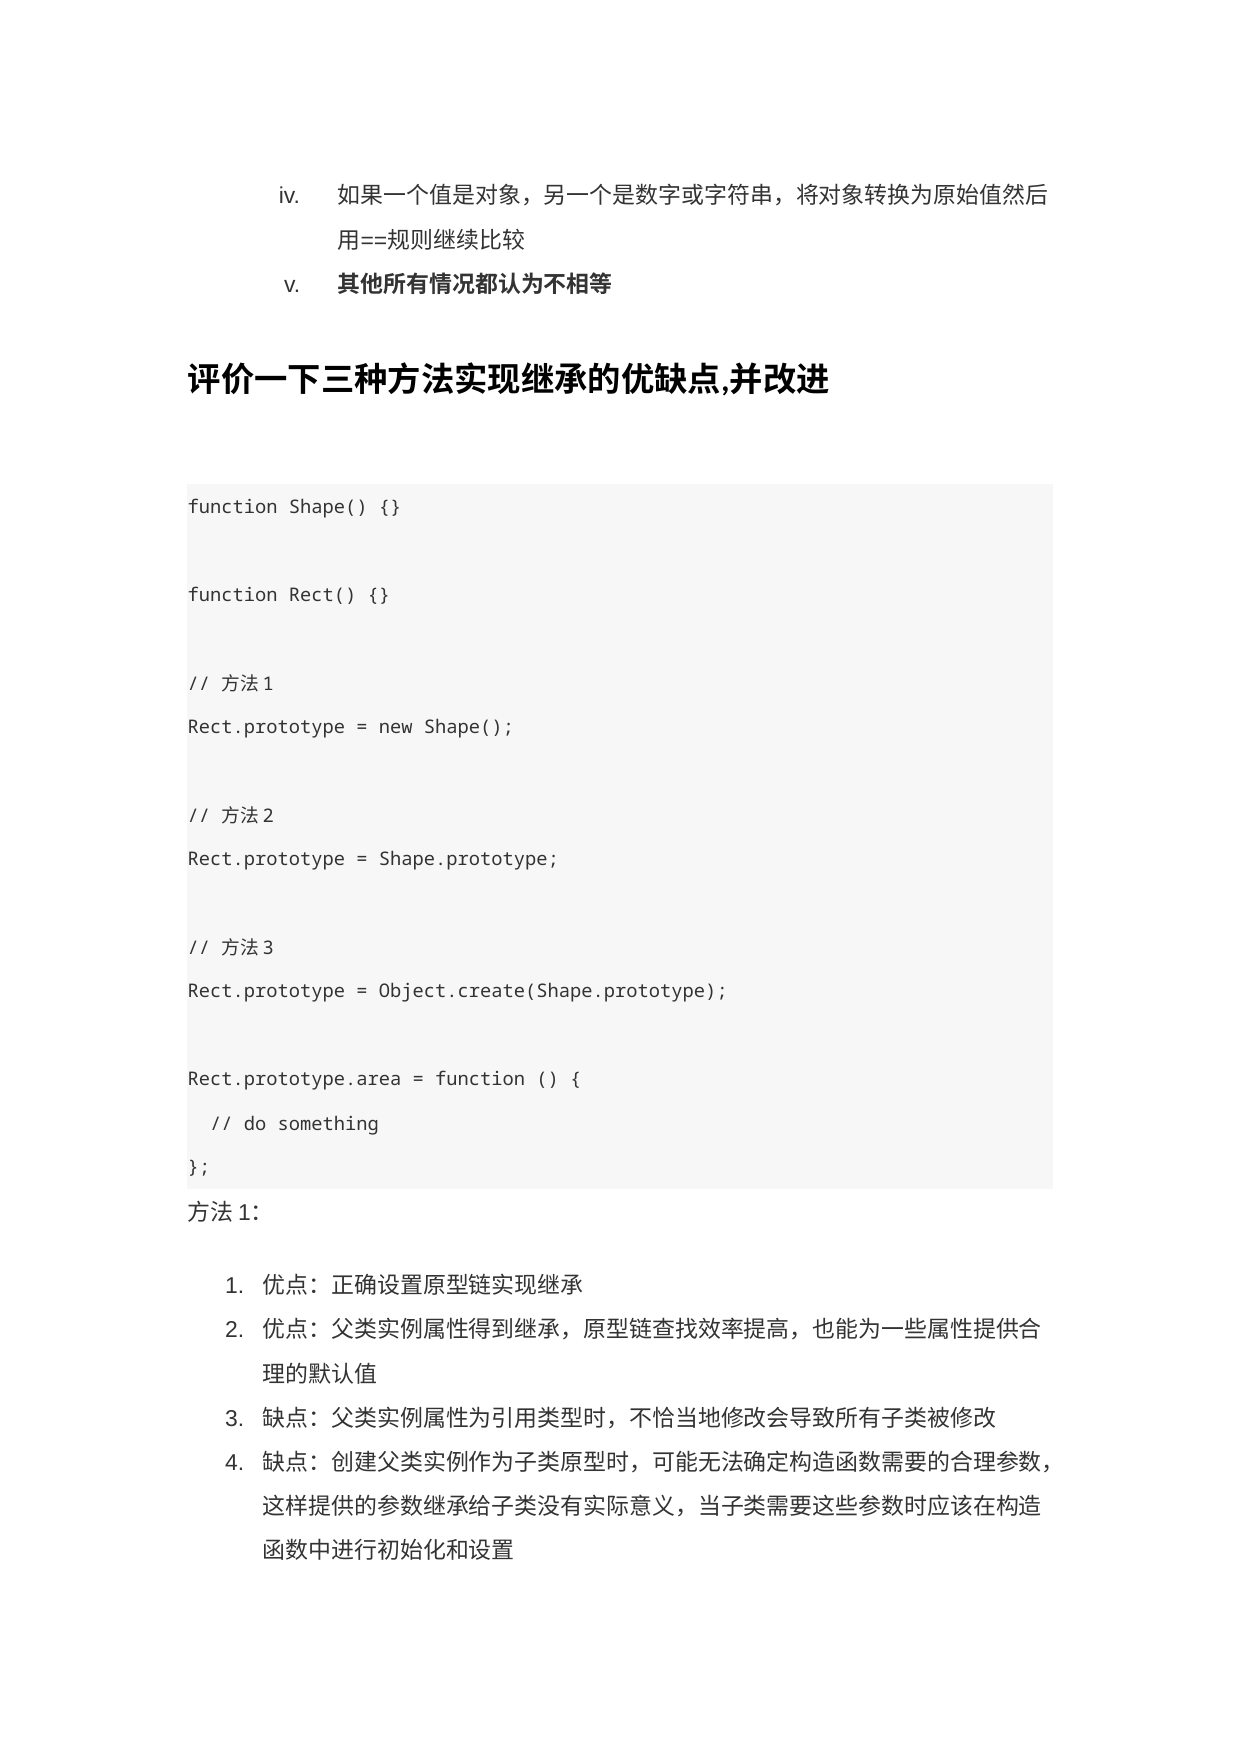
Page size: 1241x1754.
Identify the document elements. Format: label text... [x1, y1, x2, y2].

text Rect.prototype = Shape.prototype; [187, 836, 1053, 880]
text // 方法3 [187, 924, 1053, 968]
text Rect.prototype = new Shape(); [187, 704, 1053, 748]
text // 方法2 [187, 792, 1053, 836]
text // 方法1 [187, 660, 1053, 704]
list 优点：父类实例属性得到继承，原型链查找效率提高，也能为一些属性提供合理的默认值 [225, 1306, 1053, 1394]
text // do something [187, 1101, 1053, 1144]
text Rect.prototype = Object.create(Shape.prototype); [187, 968, 1053, 1012]
list 缺点：父类实例属性为引用类型时，不恰当地修改会导致所有子类被修改 [225, 1394, 1053, 1438]
text function Rect() {} [187, 572, 1053, 616]
list 如果一个值是对象，另一个是数字或字符串，将对象转换为原始值然后用==规则继续比较 [300, 172, 1053, 260]
text }; [187, 1144, 1053, 1189]
text Rect.prototype.area = function () { [187, 1056, 1053, 1101]
list 优点：正确设置原型链实现继承 [225, 1262, 1053, 1306]
list 其他所有情况都认为不相等 [300, 260, 1053, 304]
list 缺点：创建父类实例作为子类原型时，可能无法确定构造函数需要的合理参数，这样提供的参数继承给子类没有实际意义，当子类需要这些参数时应该在构造函数中进行初始化和设置 [225, 1438, 1053, 1570]
text 方法1： [187, 1189, 1053, 1233]
text function Shape() {} [187, 484, 1053, 528]
subtitle 评价一下三种方法实现继承的优缺点,并改进 [187, 333, 1053, 421]
